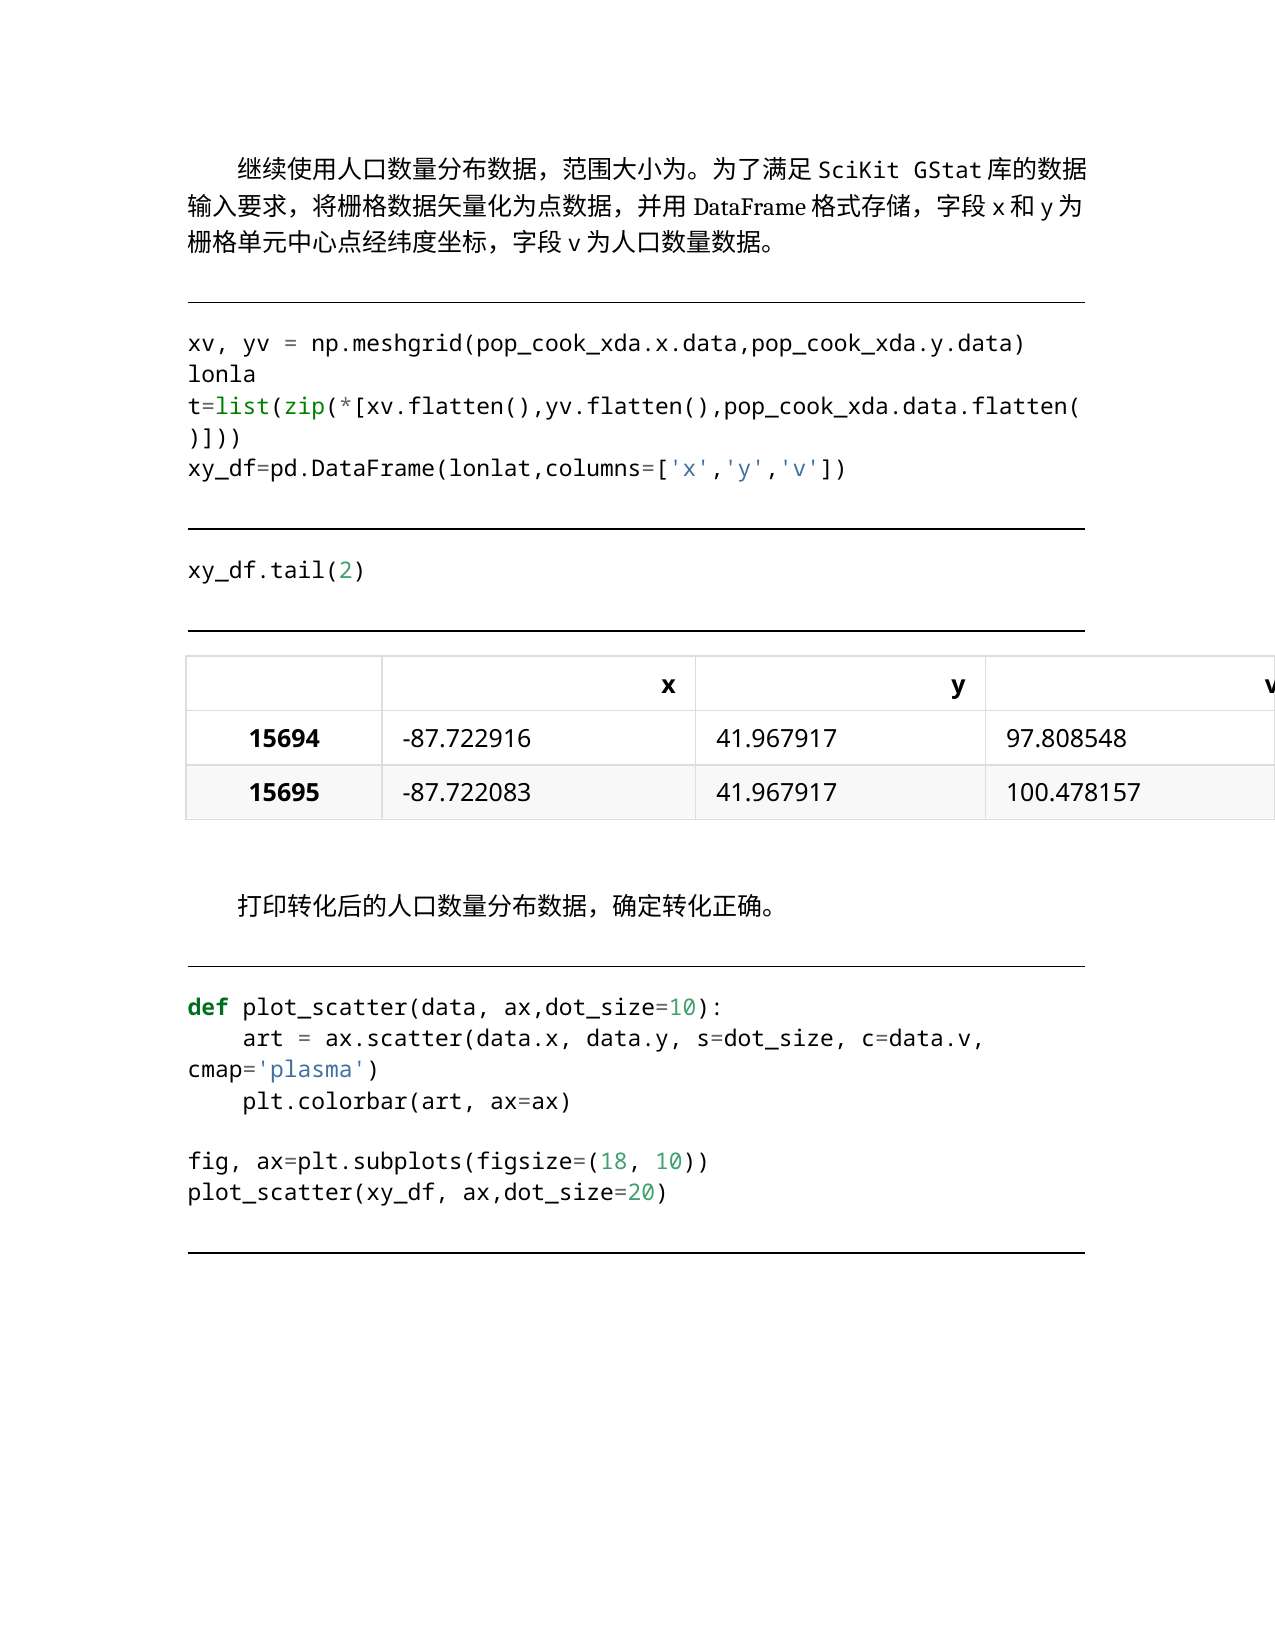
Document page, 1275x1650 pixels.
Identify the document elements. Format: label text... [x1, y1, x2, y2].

table_cell 15694 [187, 711, 381, 764]
text xv, yv = np.meshgrid(pop_cook_xda.x.data,pop_cook_xda.y.data) lonlat=list(zip(*[xv.flatten(),yv.flatten(),pop_cook_xda.data.flatten()])) xy_df=pd.DataFrame(lonlat,columns=['x','y','v']) [187, 327, 1087, 483]
table_cell 100.478157 [986, 766, 1274, 818]
text 继续使用人口数量分布数据，范围大小为。为了满足SciKit GStat库的数据输入要求，将栅格数据矢量化为点数据，并用 DataFrame 格式存储，字段x和y为栅格单元中心点经纬度坐标，字段v为人口数量数据。 [187, 150, 1087, 259]
table_cell 41.967917 [696, 766, 985, 818]
text 打印转化后的人口数量分布数据，确定转化正确。 [187, 886, 1087, 923]
table_cell 41.967917 [696, 711, 985, 764]
table_header v [986, 657, 1274, 710]
table_cell 15695 [187, 766, 381, 818]
table_header y [696, 657, 985, 710]
table_cell -87.722083 [383, 766, 695, 818]
table_header [187, 657, 381, 710]
text xy_df.tail(2) [187, 554, 1087, 585]
table_cell 97.808548 [986, 711, 1274, 764]
table_header x [383, 657, 695, 710]
text def plot_scatter(data, ax,dot_size=10): art = ax.scatter(data.x, data.y, s=dot_size, c=data.v, cmap='plasma') plt.colorbar(art, ax=ax) fig, ax=plt.subplots(figsize=(18, 10)) plot_scatter(xy_df, ax,dot_size=20) [187, 991, 1087, 1207]
table_cell -87.722916 [383, 711, 695, 764]
